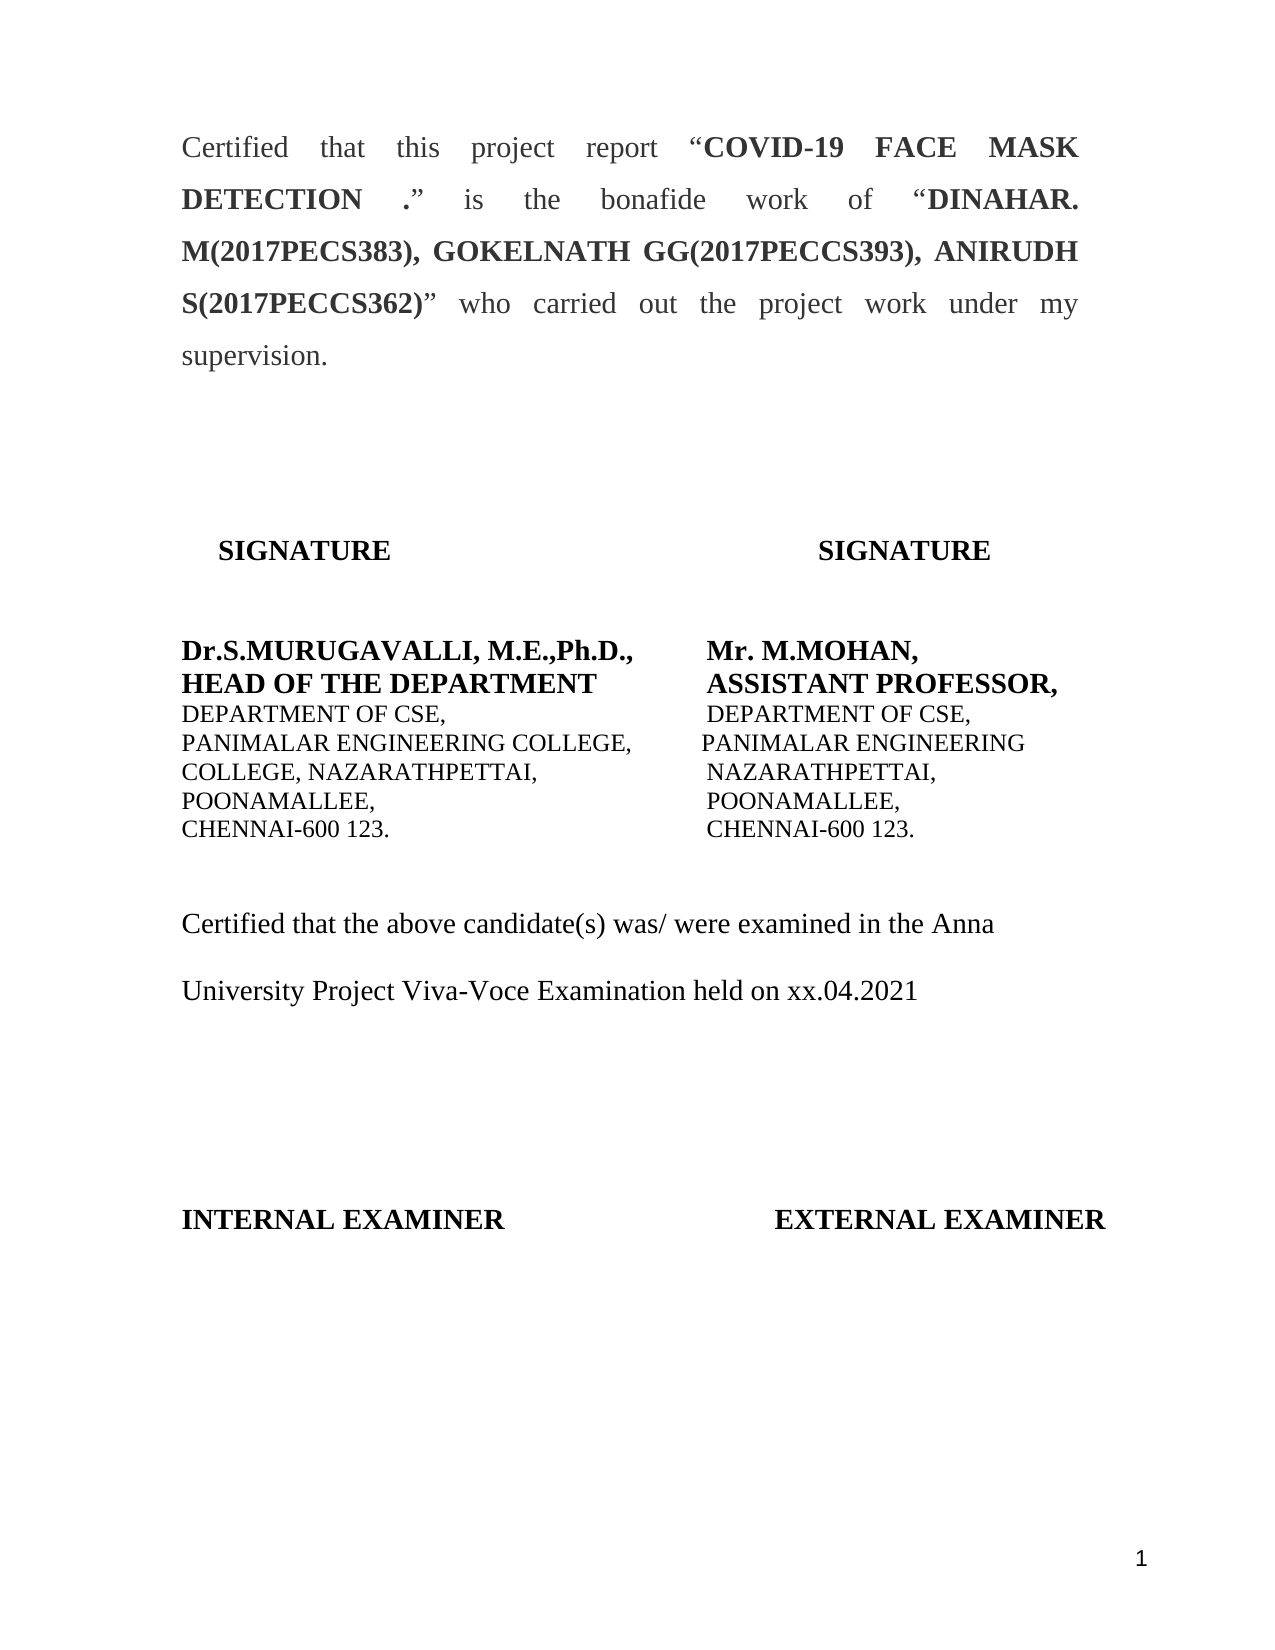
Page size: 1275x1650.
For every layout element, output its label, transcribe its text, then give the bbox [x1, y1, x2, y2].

text HEAD OF THE DEPARTMENT ASSISTANT PROFESSOR, DEPARTMENT OF CSE, DEPARTMENT OF CSE, [181, 667, 1073, 728]
text CHENNAI-600 123. CHENNAI-600 123. [181, 814, 1147, 843]
subtitle SIGNATURE SIGNATURE [100, 533, 1109, 567]
subtitle INTERNAL EXAMINER EXTERNAL EXAMINER [181, 1202, 1147, 1236]
text Dr.S.MURUGAVALLI, M.E.,Ph.D., Mr. M.MOHAN, [181, 634, 1073, 667]
text PANIMALAR ENGINEERING COLLEGE, PANIMALAR ENGINEERING COLLEGE, NAZARATHPETTAI, NAZARATHPETTAI, [181, 728, 1074, 786]
text POONAMALLEE, POONAMALLEE, [181, 786, 1147, 814]
text Certified that this project report “COVID-19 FACE MASK DETECTION .” is the bonafide work of “DINAHAR. M(2017PECS383), GOKELNATH GG(2017PECCS393), ANIRUDH S(2017PECCS362)” who carried out the project work under my supervision. [181, 129, 1079, 372]
text Certified that the above candidate(s) was/ were examined in the Anna University Project Viva-Voce Examination held on xx.04.2021 [181, 906, 1079, 1007]
